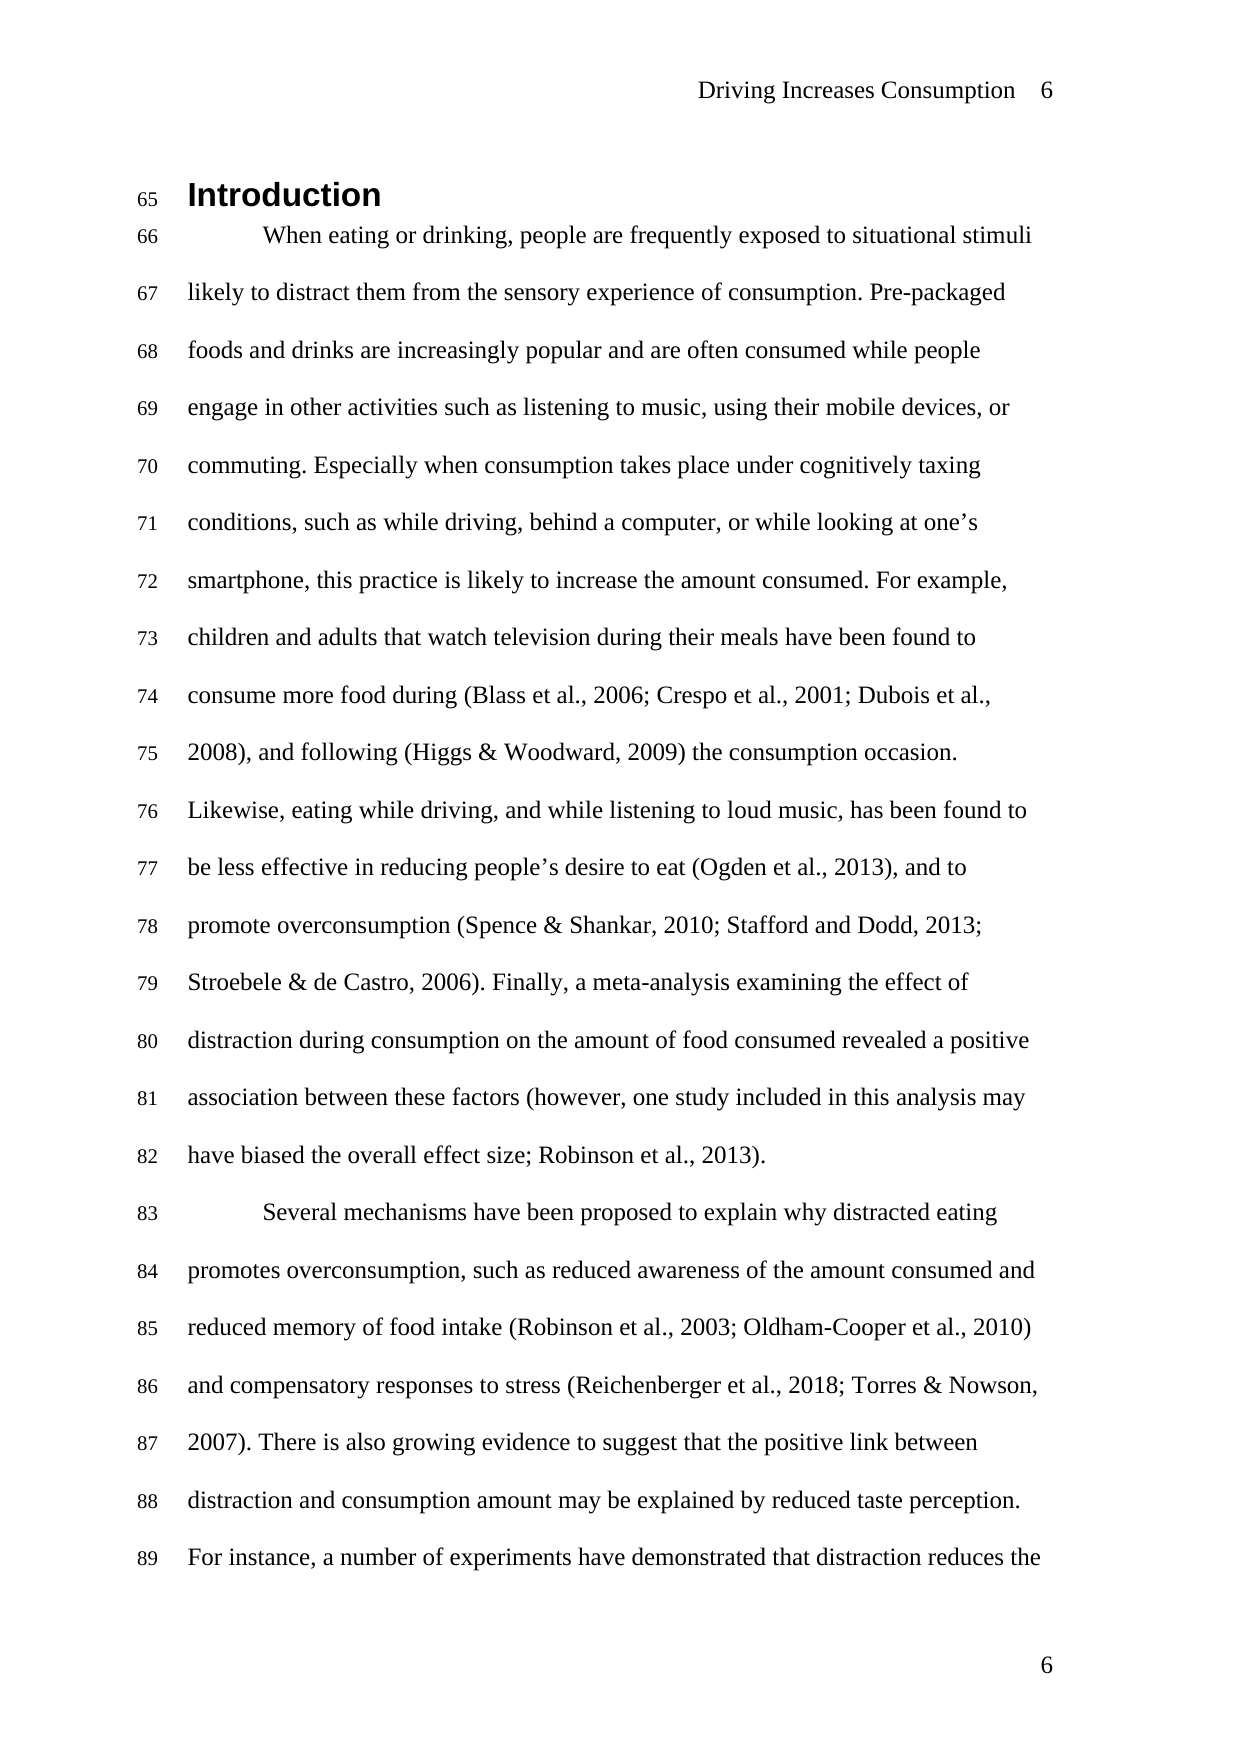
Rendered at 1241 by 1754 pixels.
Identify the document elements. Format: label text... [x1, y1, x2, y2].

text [187, 1197, 1053, 1571]
subtitle Introduction [187, 175, 1053, 213]
text When eating or drinking, people are frequently exposed to situational stimuli likely to distract them from the sensory experience of consumption. Pre-packaged foods and drinks are increasingly popular and are often consumed while people engage in other activities such as listening to music, using their mobile devices, or commuting. Especially when consumption takes place under cognitively taxing conditions, such as while driving, behind a computer, or while looking at one’s smartphone, this practice is likely to increase the amount consumed. For example, children and adults that watch television during their meals have been found to consume more food during (Blass et al., 2006; Crespo et al., 2001; Dubois et al., 2008), and following (Higgs & Woodward, 2009) the consumption occasion. Likewise, eating while driving, and while listening to loud music, has been found to be less effective in reducing people’s desire to eat (Ogden et al., 2013), and to promote overconsumption (Spence & Shankar, 2010; Stafford and Dodd, 2013; Stroebele & de Castro, 2006). Finally, a meta-analysis examining the effect of distraction during consumption on the amount of food consumed revealed a positive association between these factors (however, one study included in this analysis may have biased the overall effect size; Robinson et al., 2013). [187, 220, 1053, 1168]
